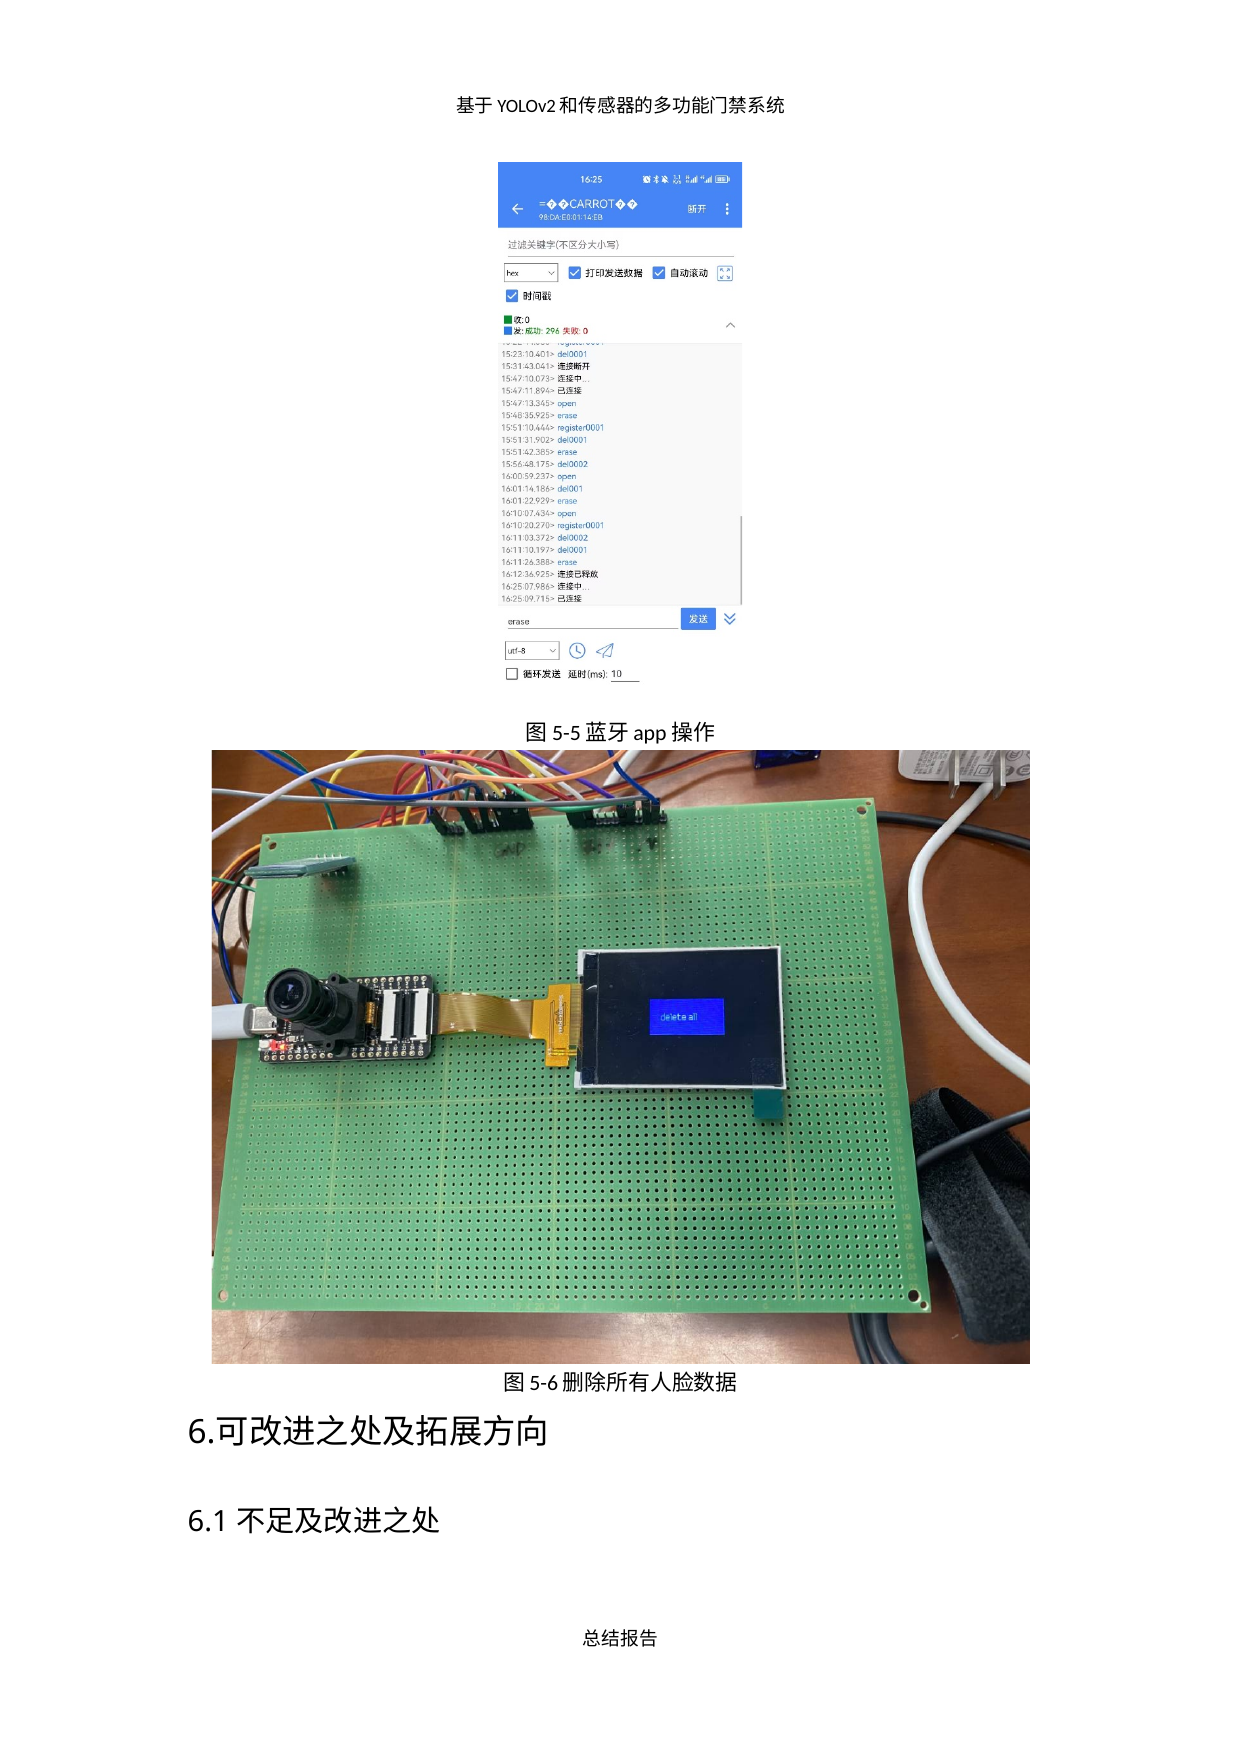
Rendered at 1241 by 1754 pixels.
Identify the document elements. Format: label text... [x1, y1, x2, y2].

picture [213, 750, 1029, 1364]
text 6.1 不足及改进之处 [187, 1486, 1053, 1551]
text 6.可改进之处及拓展方向 [187, 1397, 1053, 1462]
picture [498, 162, 743, 691]
text 图5-5蓝牙app操作 [187, 714, 1053, 747]
text 图5-6删除所有人脸数据 [187, 1364, 1053, 1397]
